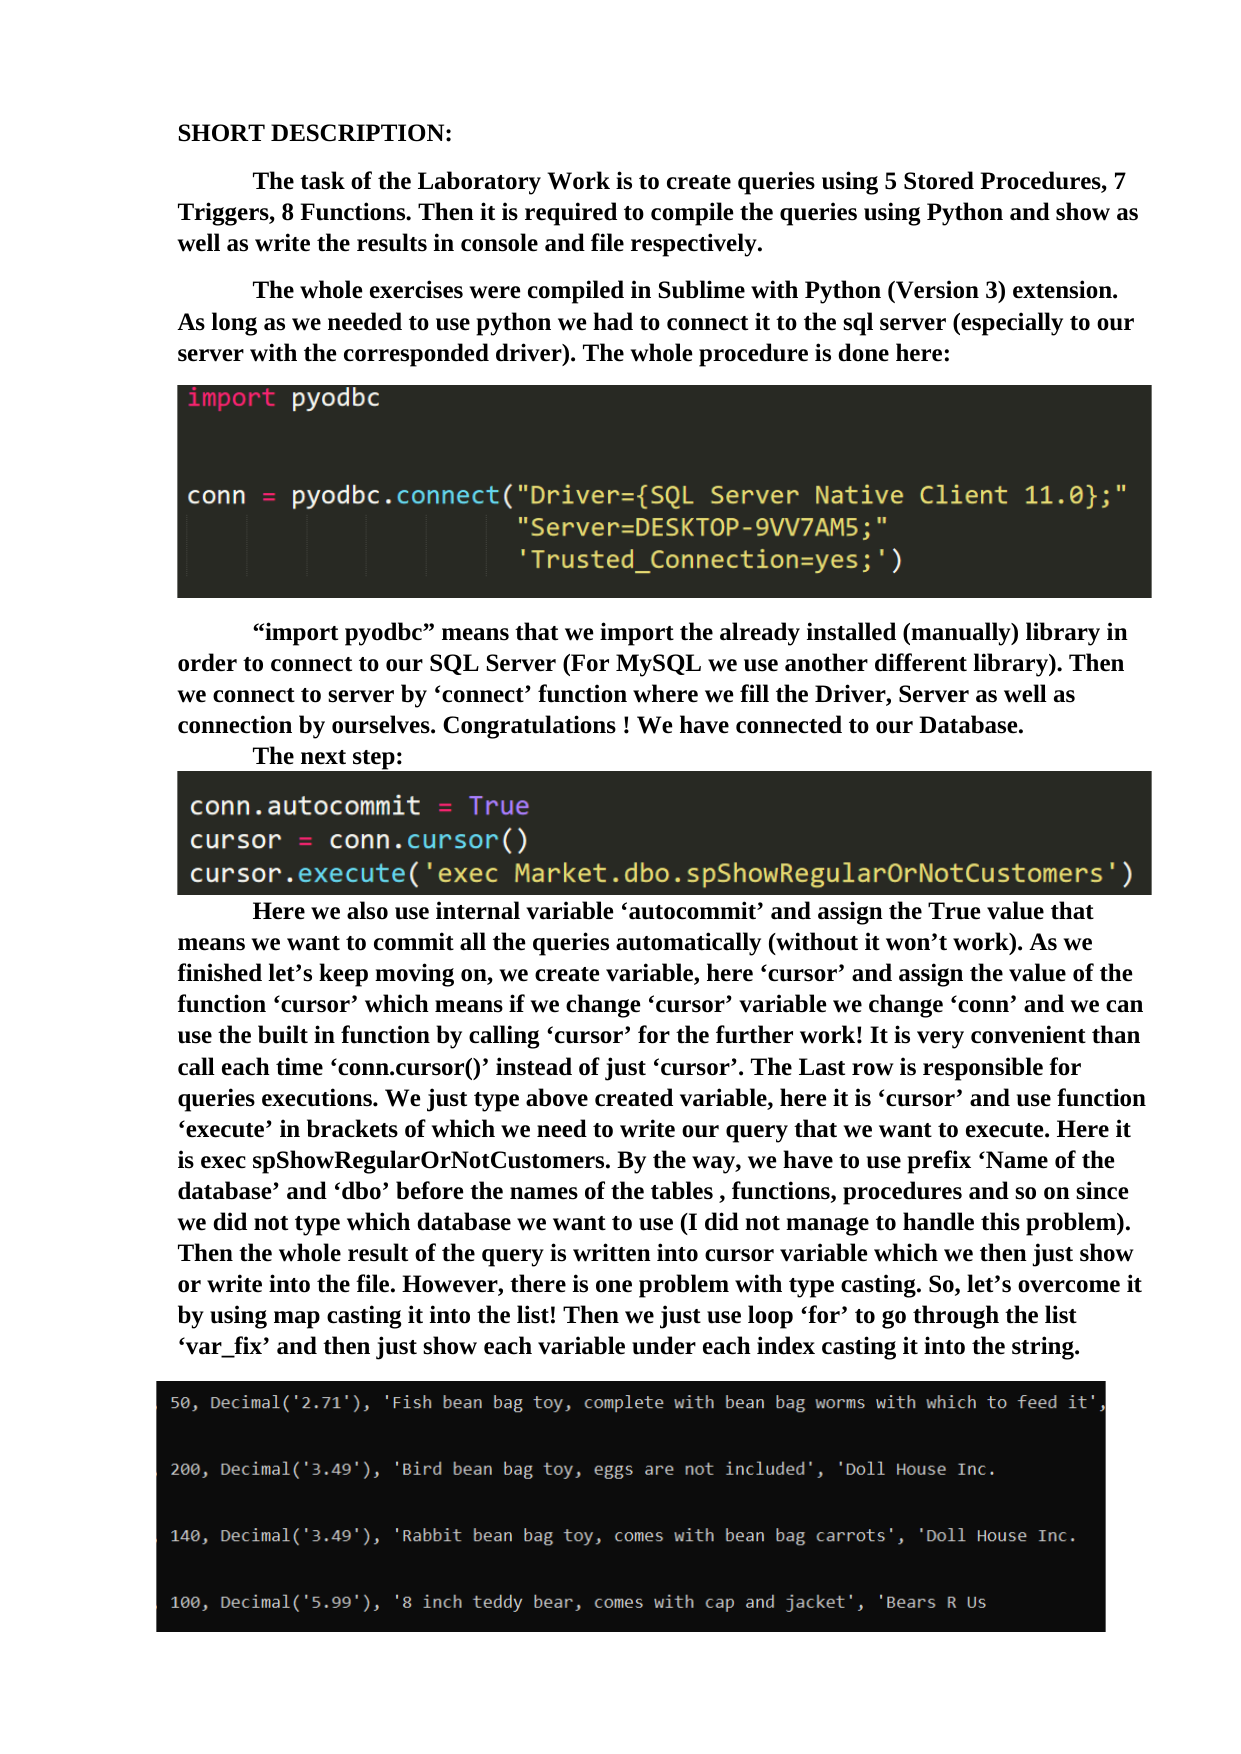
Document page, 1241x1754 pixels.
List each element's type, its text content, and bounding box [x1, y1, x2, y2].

text SHORT DESCRIPTION: [177, 118, 1152, 147]
picture [177, 385, 1152, 598]
text The whole exercises were compiled in Sublime with Python (Version 3) extension. As long as we needed to use python we had to connect it to the sql server (especially to our server with the corresponded driver). The whole procedure is done here: [177, 276, 1152, 366]
picture [156, 1381, 1107, 1632]
picture [177, 771, 1152, 895]
text “import pyodbc” means that we import the already installed (manually) library in order to connect to our SQL Server (For MySQL we use another different library). Then we connect to server by ‘connect’ function where we fill the Driver, Server as well as connection by ourselves. Congratulations ! We have connected to our Database. [177, 617, 1152, 738]
text The task of the Laboratory Work is to create queries using 5 Stored Procedures, 7 Triggers, 8 Functions. Then it is required to compile the queries using Python and show as well as write the results in console and file respectively. [177, 166, 1152, 257]
text Here we also use internal variable ‘autocommit’ and assign the True value that means we want to commit all the queries automatically (without it won’t work). As we finished let’s keep moving on, we create variable, here ‘cursor’ and assign the value of the function ‘cursor’ which means if we change ‘cursor’ variable we change ‘conn’ and we can use the built in function by calling ‘cursor’ for the further work! It is very convenient than call each time ‘conn.cursor()’ instead of just ‘cursor’. The Last row is responsible for queries executions. We just type above created variable, here it is ‘cursor’ and use function ‘execute’ in brackets of which we need to write our query that we want to execute. Here it is exec spShowRegularOrNotCustomers. By the way, we have to use prefix ‘Name of the database’ and ‘dbo’ before the names of the tables , functions, procedures and so on since we did not type which database we want to use (I did not manage to handle this problem). Then the whole result of the query is written into cursor variable which we then just show or write into the file. However, there is one problem with type casting. So, let’s overcome it by using map casting it into the list! Then we just use loop ‘for’ to go through the list ‘var_fix’ and then just show each variable under each index casting it into the string. [177, 896, 1152, 1360]
text The next step: [177, 741, 1152, 769]
